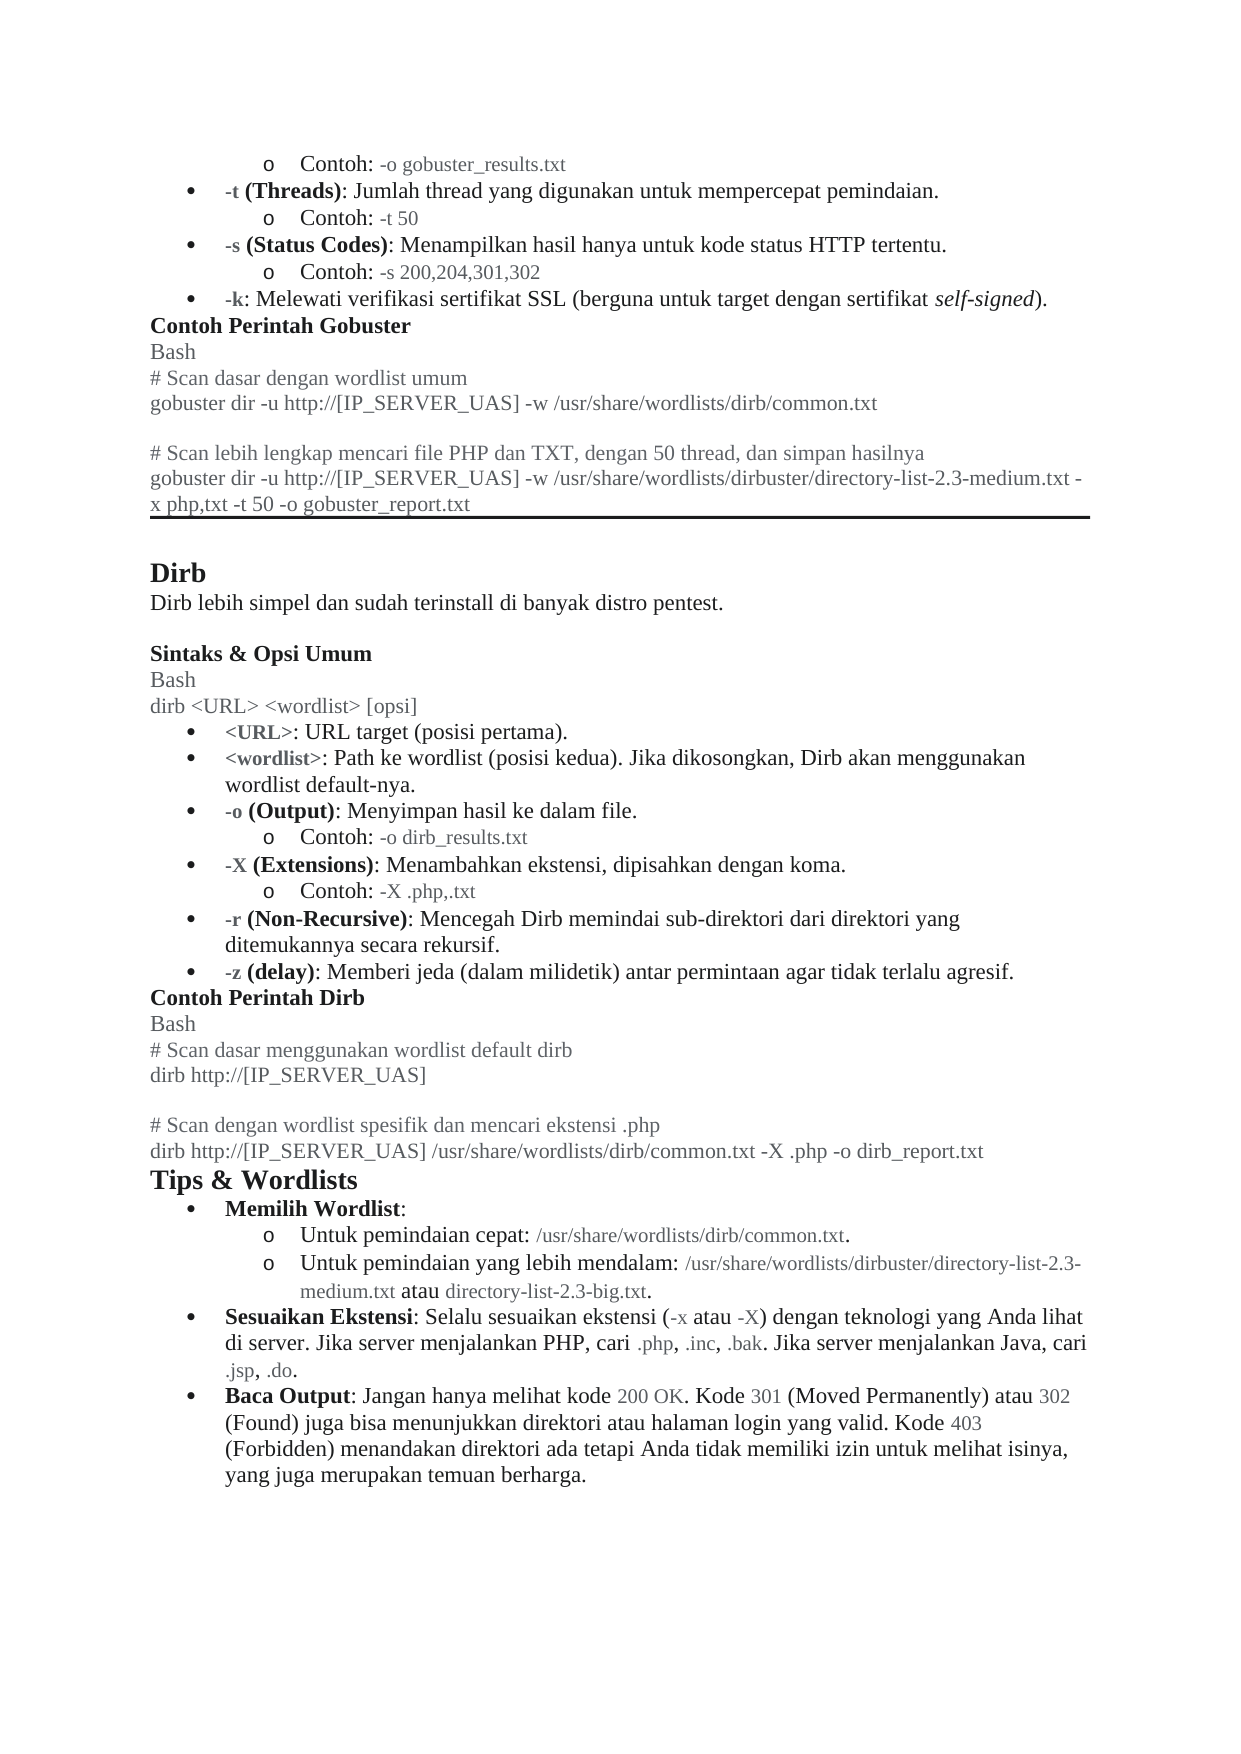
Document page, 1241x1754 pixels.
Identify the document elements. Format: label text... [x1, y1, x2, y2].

text # Scan dasar dengan wordlist umum [150, 364, 1090, 390]
text Sintaks & Opsi Umum [150, 640, 1090, 666]
text Bash [150, 338, 1090, 364]
text Contoh Perintah Gobuster [150, 312, 1090, 338]
text dirb http://[IP_SERVER_UAS] /usr/share/wordlists/dirb/common.txt -X .php -o dirb_report.txt [150, 1138, 1090, 1163]
list Contoh: -s 200,204,301,302 [262, 258, 1090, 286]
text Bash [150, 666, 1090, 693]
list Contoh: -o gobuster_results.txt [262, 150, 1090, 178]
text Dirb lebih simpel dan sudah terinstall di banyak distro pentest. [150, 589, 1090, 615]
text Contoh Perintah Dirb [150, 984, 1090, 1010]
list -r (Non-Recursive): Mencegah Dirb memindai sub-direktori dari direktori yang ditemukannya secara rekursif. [187, 905, 1090, 958]
text gobuster dir -u http://[IP_SERVER_UAS] -w /usr/share/wordlists/dirb/common.txt [150, 390, 1090, 415]
text # Scan lebih lengkap mencari file PHP dan TXT, dengan 50 thread, dan simpan hasilnya [150, 440, 1090, 465]
text Dirb [150, 556, 1090, 589]
list Untuk pemindaian cepat: /usr/share/wordlists/dirb/common.txt. [262, 1222, 1090, 1249]
list Baca Output: Jangan hanya melihat kode 200 OK. Kode 301 (Moved Permanently) atau 302 (Found) juga bisa menunjukkan direktori atau halaman login yang valid. Kode 403 (Forbidden) menandakan direktori ada tetapi Anda tidak memiliki izin untuk melihat isinya, yang juga merupakan temuan berharga. [187, 1382, 1090, 1488]
list Contoh: -t 50 [262, 204, 1090, 232]
text dirb http://[IP_SERVER_UAS] [150, 1062, 1090, 1087]
list -X (Extensions): Menambahkan ekstensi, dipisahkan dengan koma. [187, 851, 1090, 877]
text Tips & Wordlists [150, 1163, 1090, 1195]
text Bash [150, 1010, 1090, 1037]
list Untuk pemindaian yang lebih mendalam: /usr/share/wordlists/dirbuster/directory-list-2.3-medium.txt atau directory-list-2.3-big.txt. [262, 1249, 1090, 1303]
text dirb <URL> <wordlist> [opsi] [150, 693, 1090, 718]
text # Scan dasar menggunakan wordlist default dirb [150, 1037, 1090, 1062]
list -k: Melewati verifikasi sertifikat SSL (berguna untuk target dengan sertifikat self-signed). [187, 286, 1090, 312]
text # Scan dengan wordlist spesifik dan mencari ekstensi .php [150, 1112, 1090, 1138]
list <URL>: URL target (posisi pertama). [187, 718, 1090, 744]
list <wordlist>: Path ke wordlist (posisi kedua). Jika dikosongkan, Dirb akan menggunakan wordlist default-nya. [187, 744, 1090, 797]
list -s (Status Codes): Menampilkan hasil hanya untuk kode status HTTP tertentu. [187, 232, 1090, 258]
list Memilih Wordlist: [187, 1195, 1090, 1222]
list -t (Threads): Jumlah thread yang digunakan untuk mempercepat pemindaian. [187, 178, 1090, 204]
list Sesuaikan Ekstensi: Selalu sesuaikan ekstensi (-x atau -X) dengan teknologi yang Anda lihat di server. Jika server menjalankan PHP, cari .php, .inc, .bak. Jika server menjalankan Java, cari .jsp, .do. [187, 1303, 1090, 1382]
list -o (Output): Menyimpan hasil ke dalam file. [187, 797, 1090, 823]
list Contoh: -o dirb_results.txt [262, 823, 1090, 851]
list Contoh: -X .php,.txt [262, 877, 1090, 905]
text gobuster dir -u http://[IP_SERVER_UAS] -w /usr/share/wordlists/dirbuster/directory-list-2.3-medium.txt -x php,txt -t 50 -o gobuster_report.txt [150, 465, 1090, 515]
list -z (delay): Memberi jeda (dalam milidetik) antar permintaan agar tidak terlalu agresif. [187, 958, 1090, 984]
